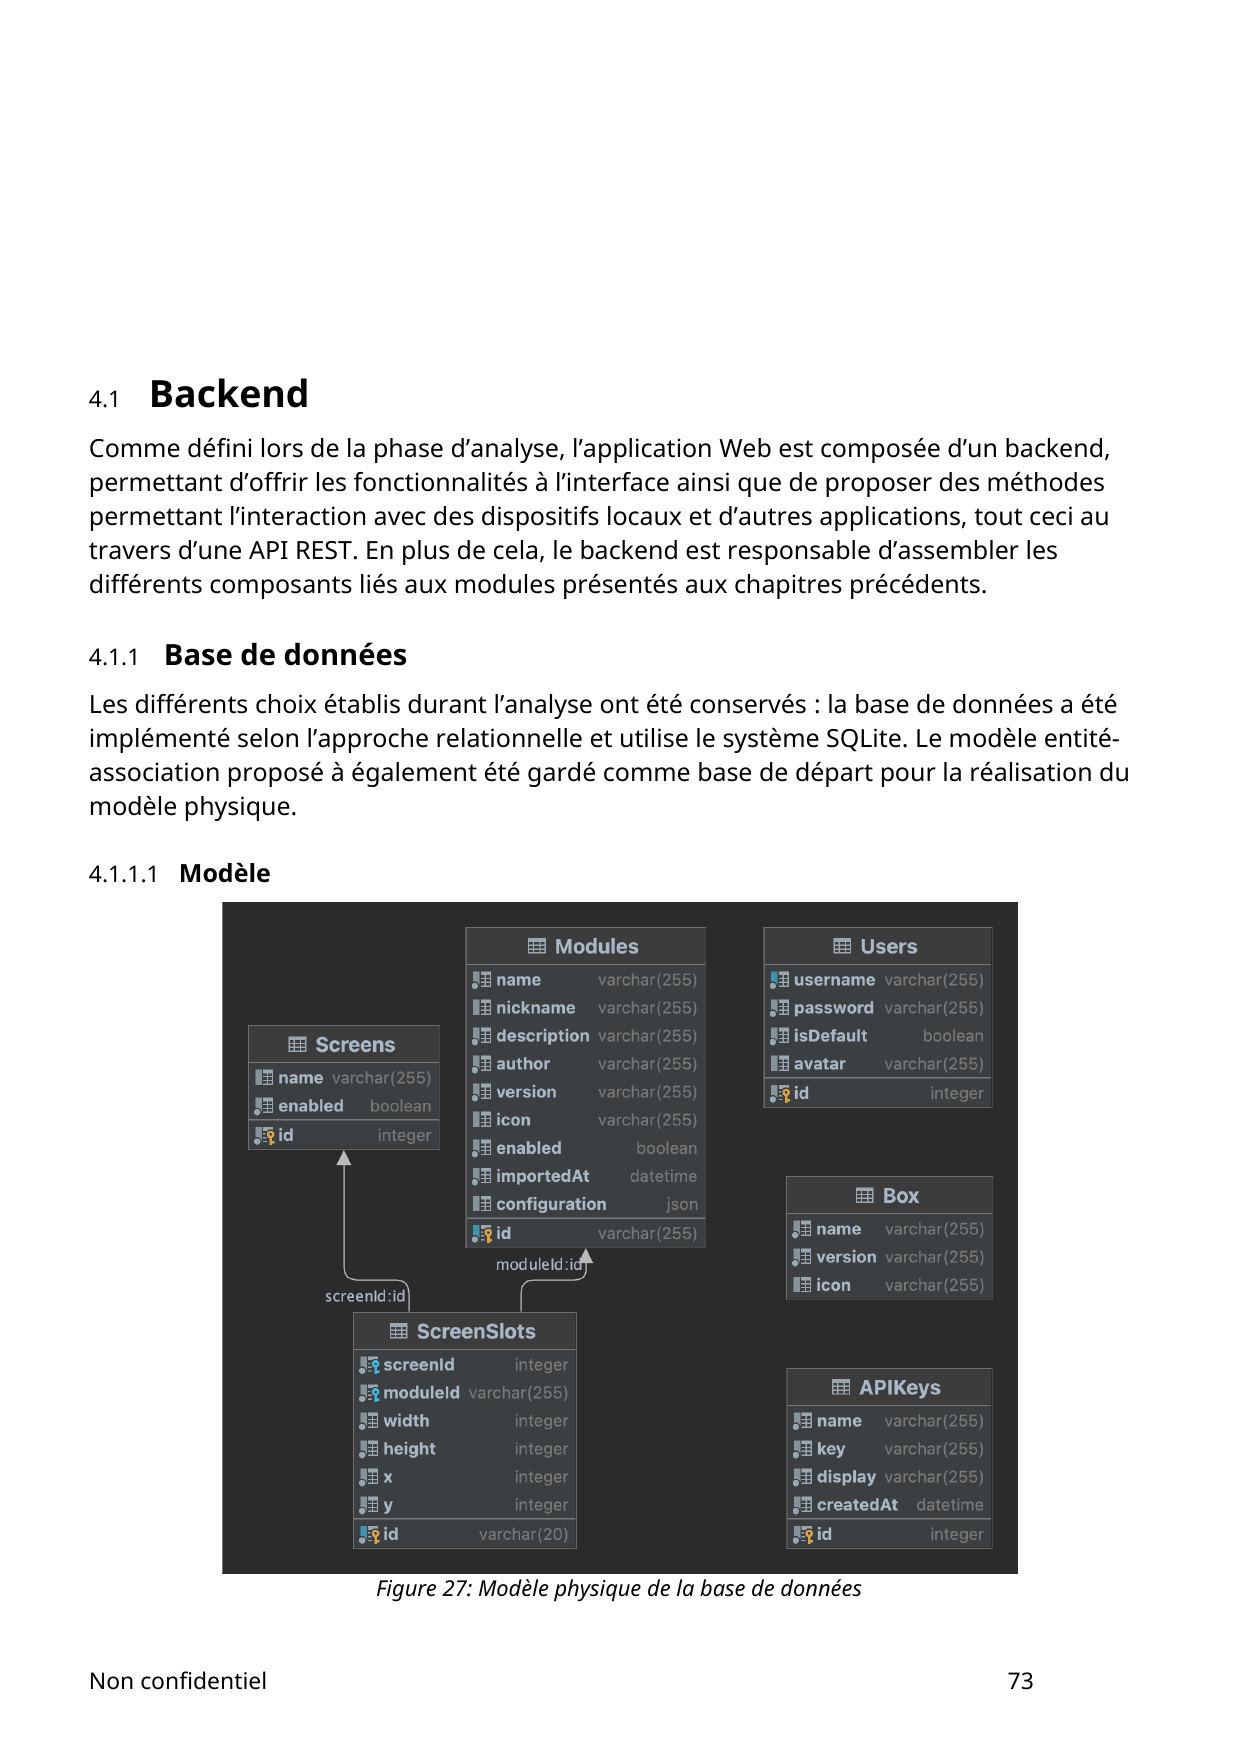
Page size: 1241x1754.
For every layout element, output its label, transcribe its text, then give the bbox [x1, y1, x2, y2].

subtitle Base de données [89, 634, 1152, 674]
picture [222, 902, 1018, 1574]
text Les différents choix établis durant l’analyse ont été conservés : la base de données a été implémenté selon l’approche relationnelle et utilise le système SQLite. Le modèle entité-association proposé à également été gardé comme base de départ pour la réalisation du modèle physique. [89, 686, 1152, 822]
text Figure 27: Modèle physique de la base de données [89, 1573, 1152, 1603]
subtitle Backend [89, 367, 1152, 418]
subtitle Modèle [89, 855, 1152, 889]
text Comme défini lors de la phase d’analyse, l’application Web est composée d’un backend, permettant d’offrir les fonctionnalités à l’interface ainsi que de proposer des méthodes permettant l’interaction avec des dispositifs locaux et d’autres applications, tout ceci au travers d’une API REST. En plus de cela, le backend est responsable d’assembler les différents composants liés aux modules présentés aux chapitres précédents. [89, 431, 1152, 601]
